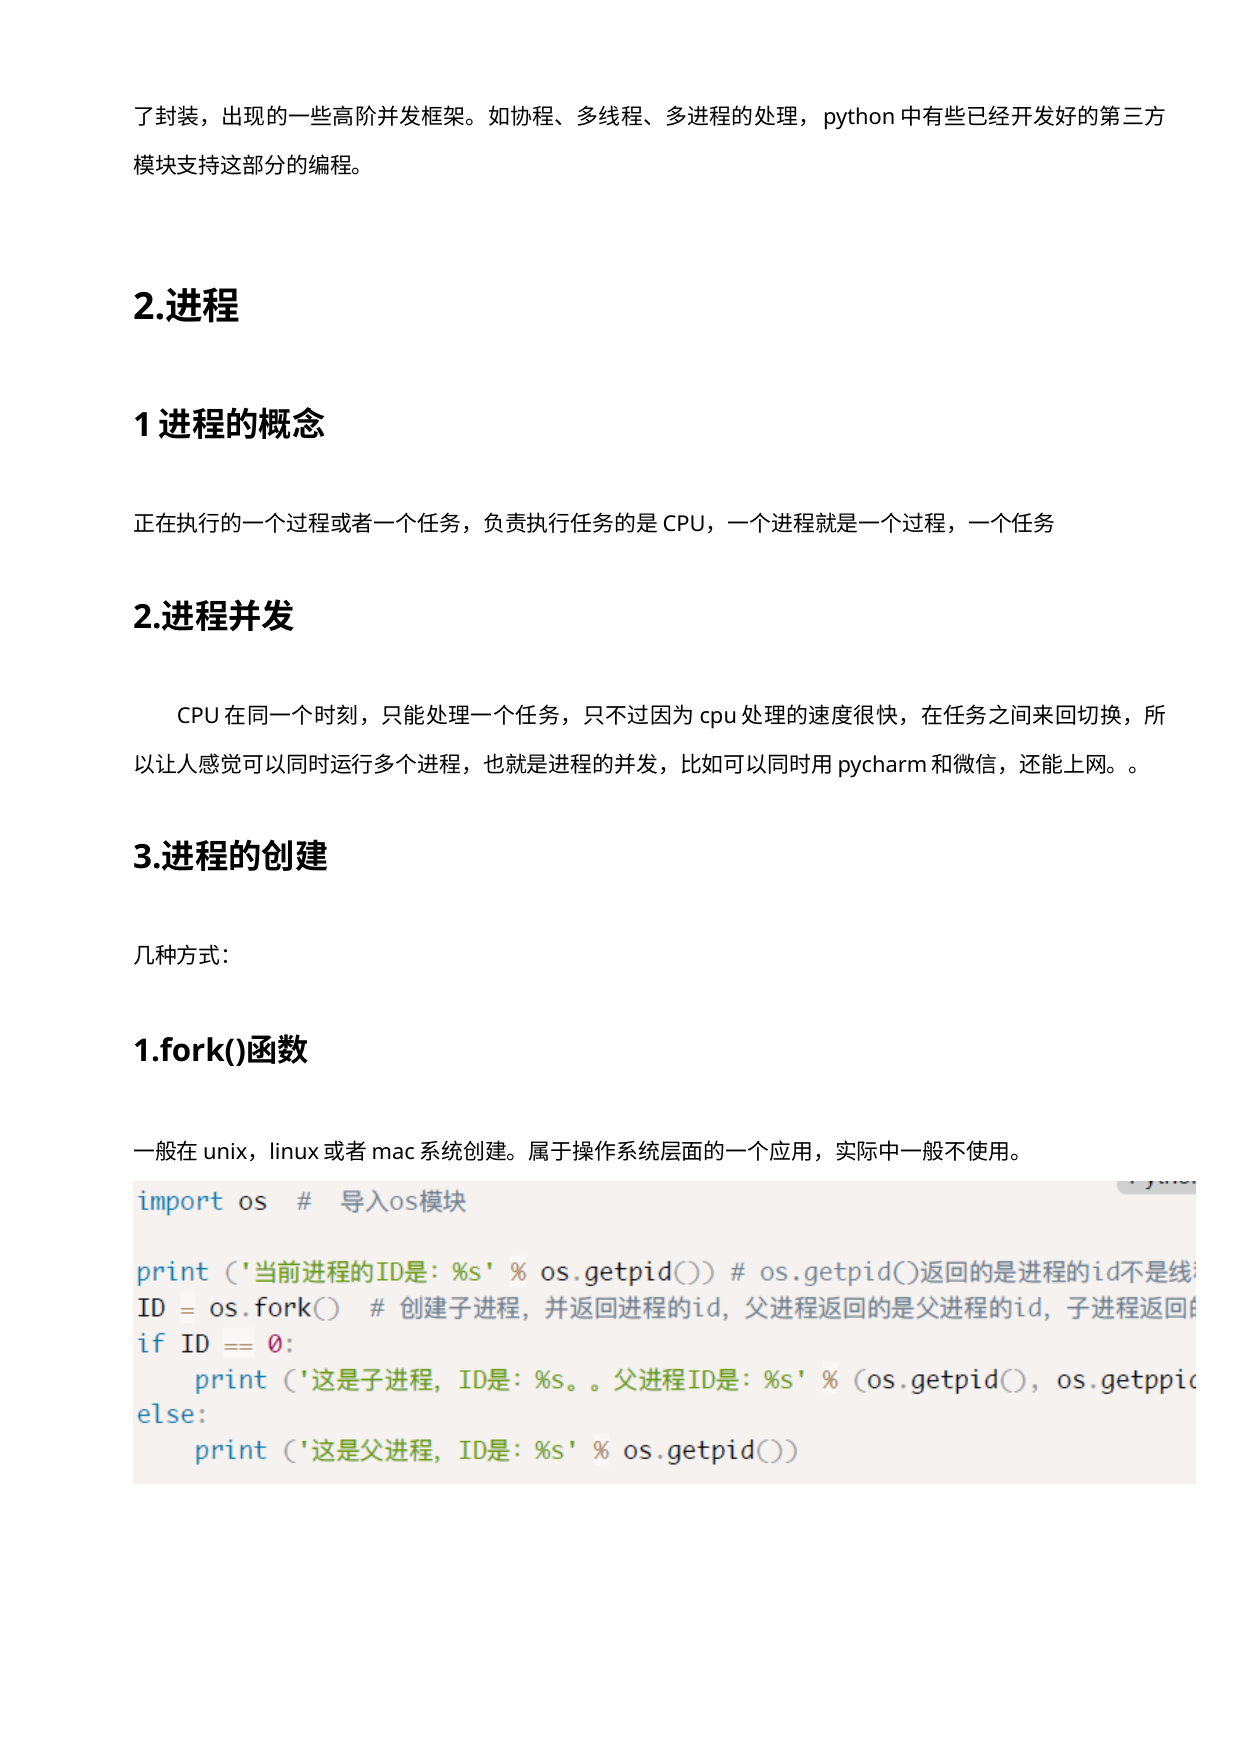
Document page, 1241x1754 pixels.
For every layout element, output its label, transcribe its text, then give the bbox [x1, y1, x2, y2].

text 几种方式： [133, 938, 1167, 970]
subtitle 2.进程 [133, 270, 1167, 335]
text 正在执行的一个过程或者一个任务，负责执行任务的是CPU，一个进程就是一个过程，一个任务 [133, 506, 1167, 538]
subtitle 3.进程的创建 [133, 822, 1167, 887]
subtitle 2.进程并发 [133, 581, 1167, 646]
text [133, 99, 1167, 180]
subtitle 1.fork()函数 [133, 1015, 1167, 1080]
picture [132, 1181, 1197, 1484]
subtitle 1进程的概念 [133, 389, 1167, 454]
text 一般在unix，linux或者mac系统创建。属于操作系统层面的一个应用，实际中一般不使用。 [133, 1133, 1167, 1166]
text CPU在同一个时刻，只能处理一个任务，只不过因为cpu处理的速度很快，在任务之间来回切换，所以让人感觉可以同时运行多个进程，也就是进程的并发，比如可以同时用pycharm和微信，还能上网。。 [133, 697, 1167, 779]
